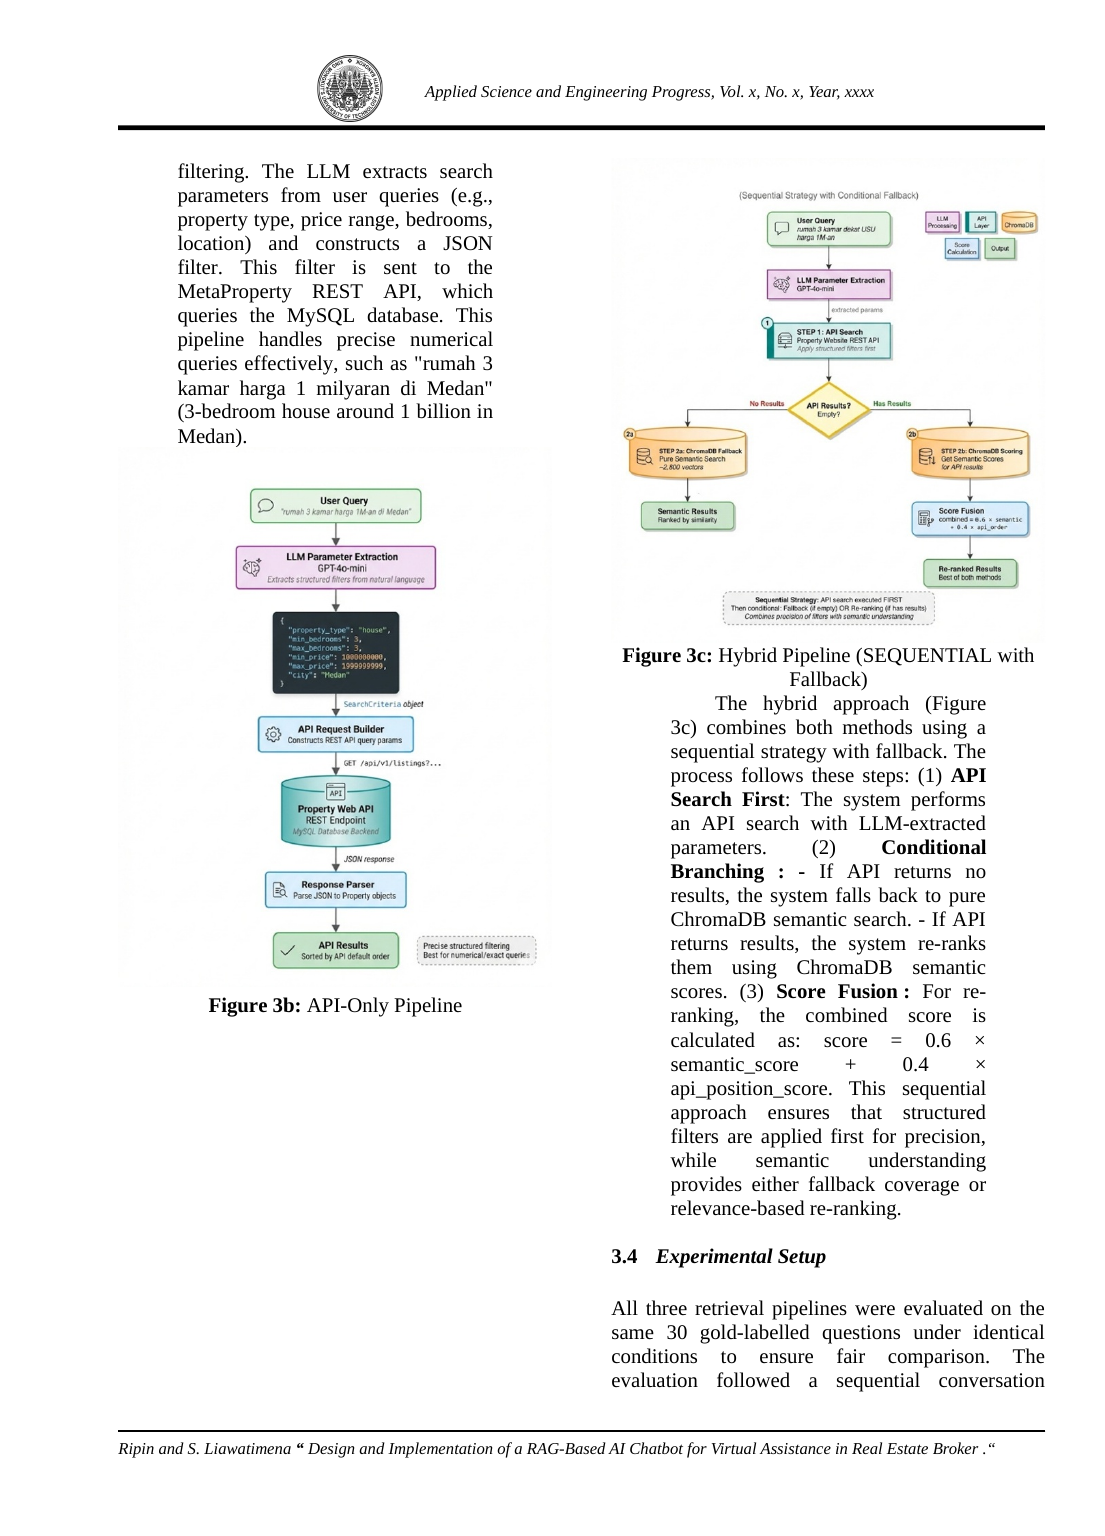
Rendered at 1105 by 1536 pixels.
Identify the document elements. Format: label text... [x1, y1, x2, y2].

text Figure 3b: API-Only Pipeline [118, 992, 552, 1017]
picture [611, 158, 1046, 643]
picture [118, 447, 553, 987]
list Figure 3c: Hybrid Pipeline (SEQUENTIAL with Fallback) [611, 643, 1045, 691]
picture [317, 55, 383, 122]
subtitle Experimental Setup [611, 1244, 986, 1268]
text The hybrid approach (Figure 3c) combines both methods using a sequential strategy with fallback. The process follows these steps: (1) API Search First: The system performs an API search with LLM-extracted parameters. (2) Conditional Branching : - If API returns no results, the system falls back to pure ChromaDB semantic search. - If API returns results, the system re-ranks them using ChromaDB semantic scores. (3) Score Fusion : For re-ranking, the combined score is calculated as: score = 0.6 × semantic_score + 0.4 × api_position_score. This sequential approach ensures that structured filters are applied first for precision, while semantic understanding provides either fallback coverage or relevance-based re-ranking. [670, 691, 986, 1220]
